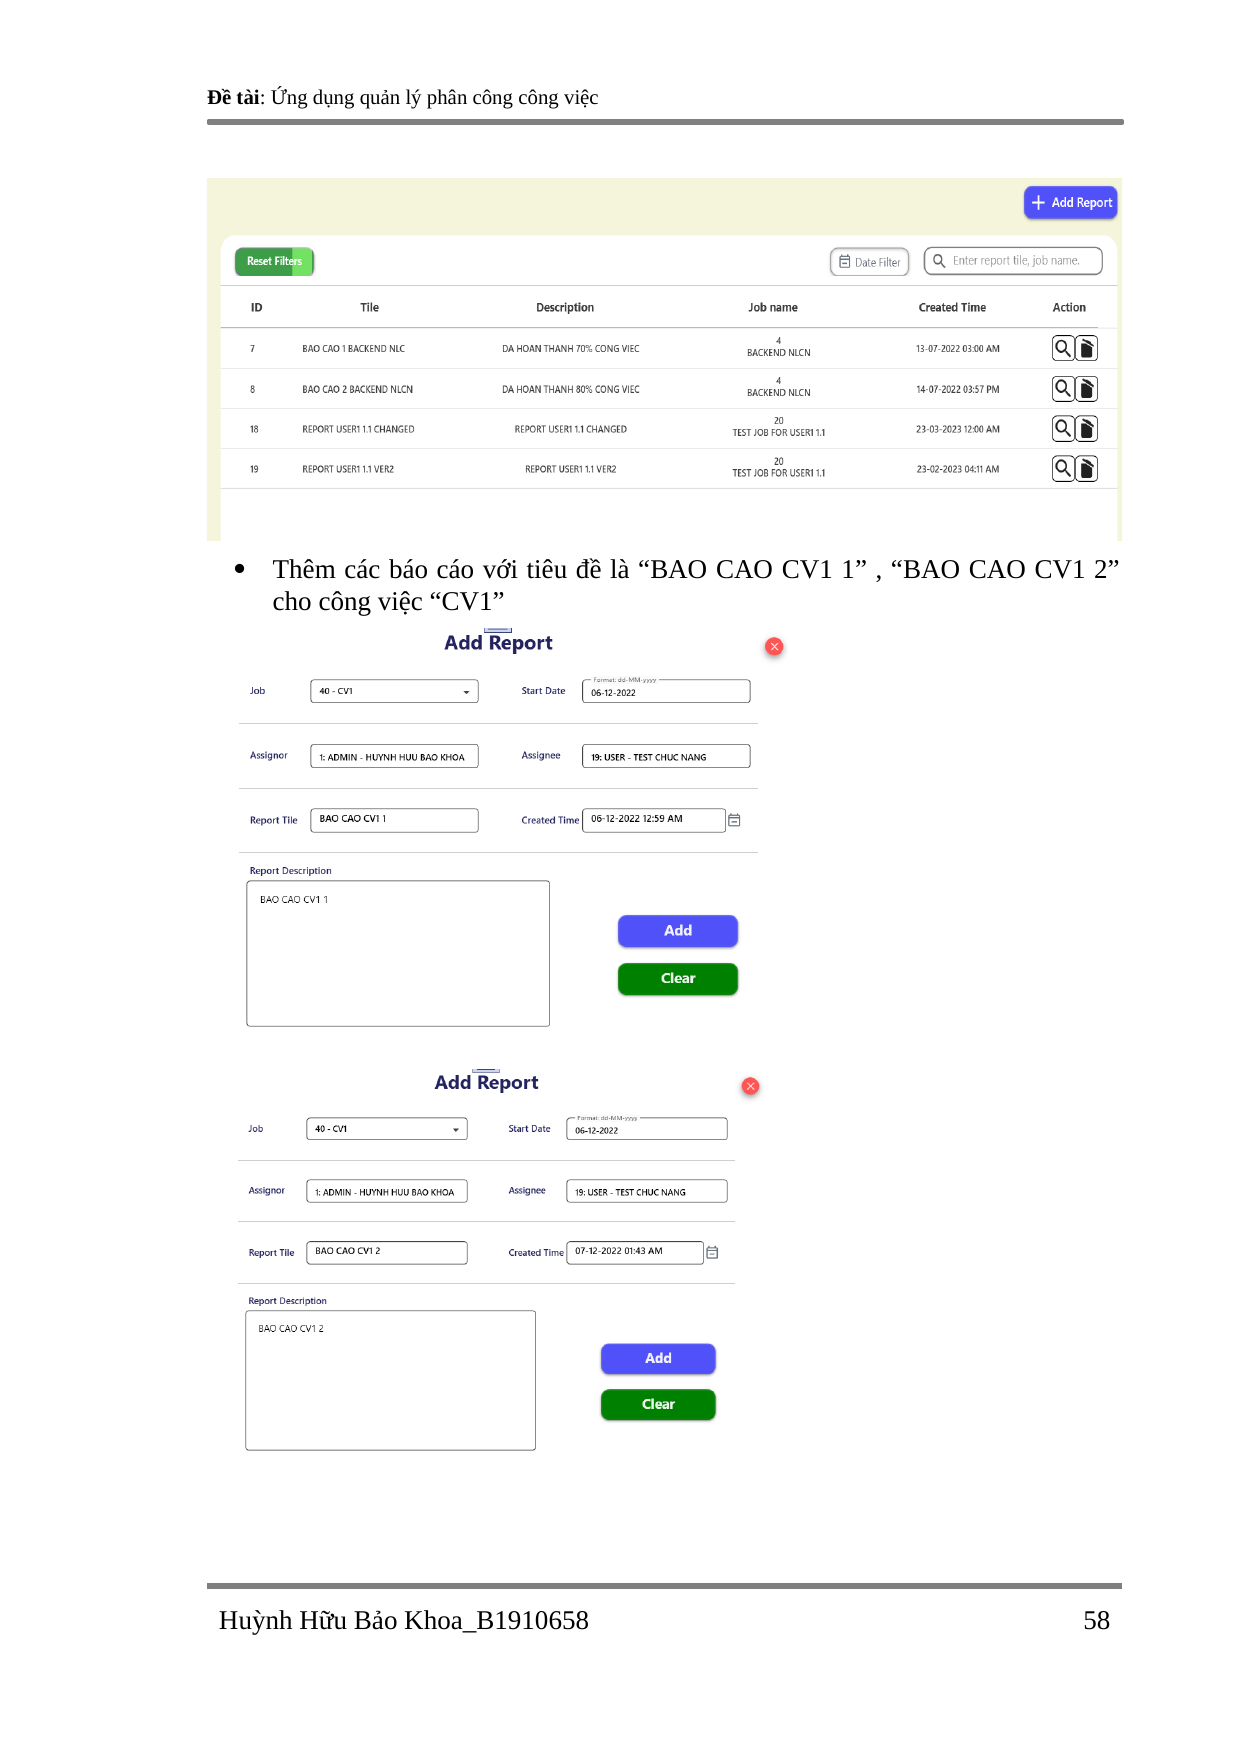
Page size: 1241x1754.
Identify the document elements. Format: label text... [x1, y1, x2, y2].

list Thêm các báo cáo với tiêu đề là “BAO CAO CV1 1” , “BAO CAO CV1 2” cho công việc “CV1” [235, 553, 1122, 616]
picture [206, 1069, 767, 1477]
picture [206, 177, 1123, 541]
picture [206, 628, 788, 1057]
